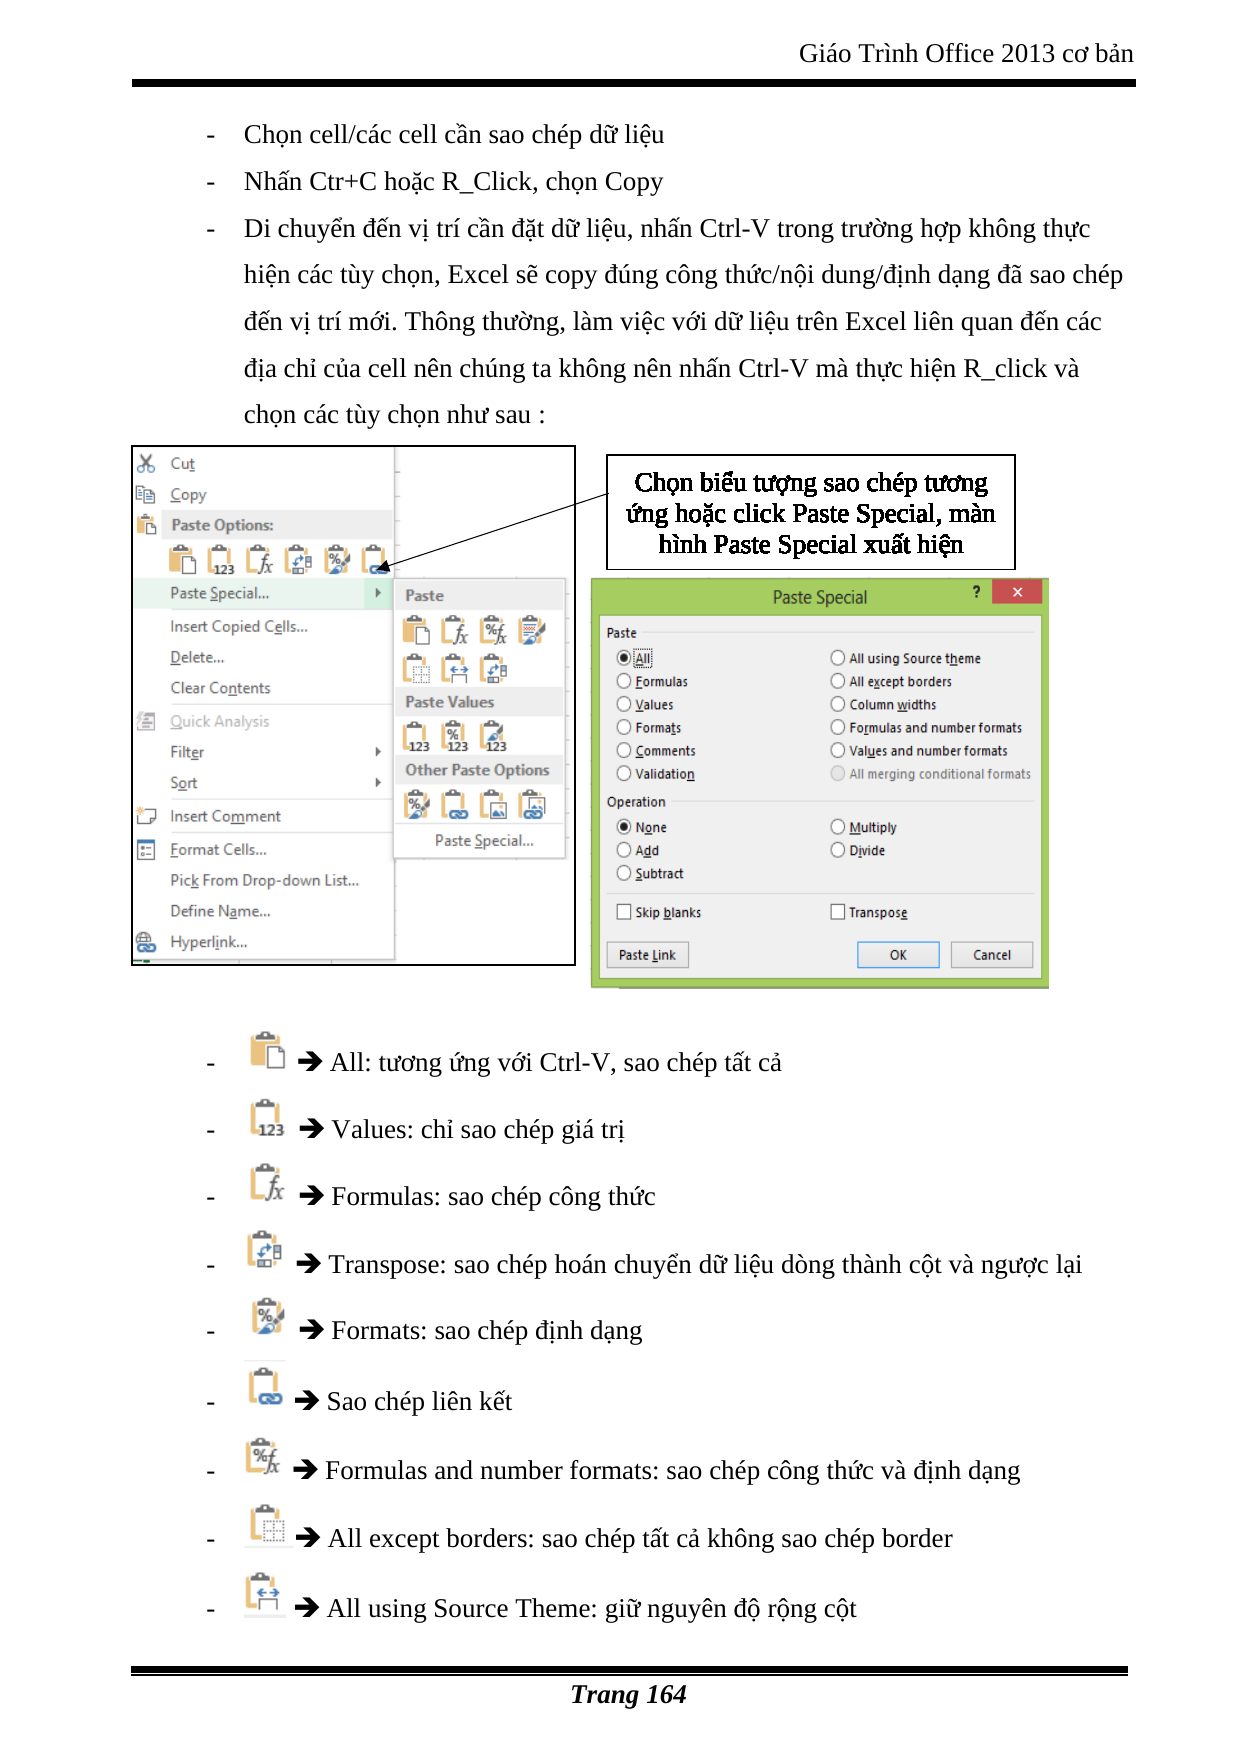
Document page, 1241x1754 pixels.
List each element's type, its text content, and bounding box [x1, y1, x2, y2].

list Values: chỉ sao chép giá trị [206, 1093, 1128, 1144]
picture [243, 1027, 289, 1072]
picture [243, 1432, 285, 1479]
picture [243, 1226, 288, 1274]
list Nhấn Ctr+C hoặc R_Click, chọn Copy [206, 165, 1128, 196]
list Formulas and number formats: sao chép công thức và định dạng [206, 1432, 1128, 1485]
list All using Source Theme: giữ nguyên độ rộng cột [206, 1569, 1128, 1623]
list Sao chép liên kết [206, 1361, 1128, 1417]
list Formulas: sao chép công thức [206, 1160, 1128, 1211]
picture [243, 1093, 291, 1139]
picture [590, 577, 1049, 989]
picture [243, 1295, 291, 1339]
list Formats: sao chép định dạng [206, 1295, 1128, 1345]
picture [243, 1360, 286, 1411]
list Chọn cell/các cell cần sao chép dữ liệu [206, 119, 1128, 150]
list All except borders: sao chép tất cả không sao chép border [206, 1501, 1128, 1553]
picture [243, 1569, 286, 1618]
picture [243, 1500, 294, 1548]
picture [243, 1160, 291, 1206]
list All: tương ứng với Ctrl-V, sao chép tất cả [206, 1028, 1128, 1077]
list Di chuyển đến vị trí cần đặt dữ liệu, nhấn Ctrl-V trong trường hợp không thực hiện các tùy chọn, Excel sẽ copy đúng công thức/nội dung/định dạng đã sao chép đến vị trí mới. Thông thường, làm việc với dữ liệu trên Excel liên quan đến các địa chỉ của cell nên chúng ta không nên nhấn Ctrl-V mà thực hiện R_click và chọn các tùy chọn như sau : [206, 212, 1128, 430]
list Transpose: sao chép hoán chuyển dữ liệu dòng thành cột và ngược lại [206, 1227, 1128, 1280]
picture [133, 447, 574, 964]
